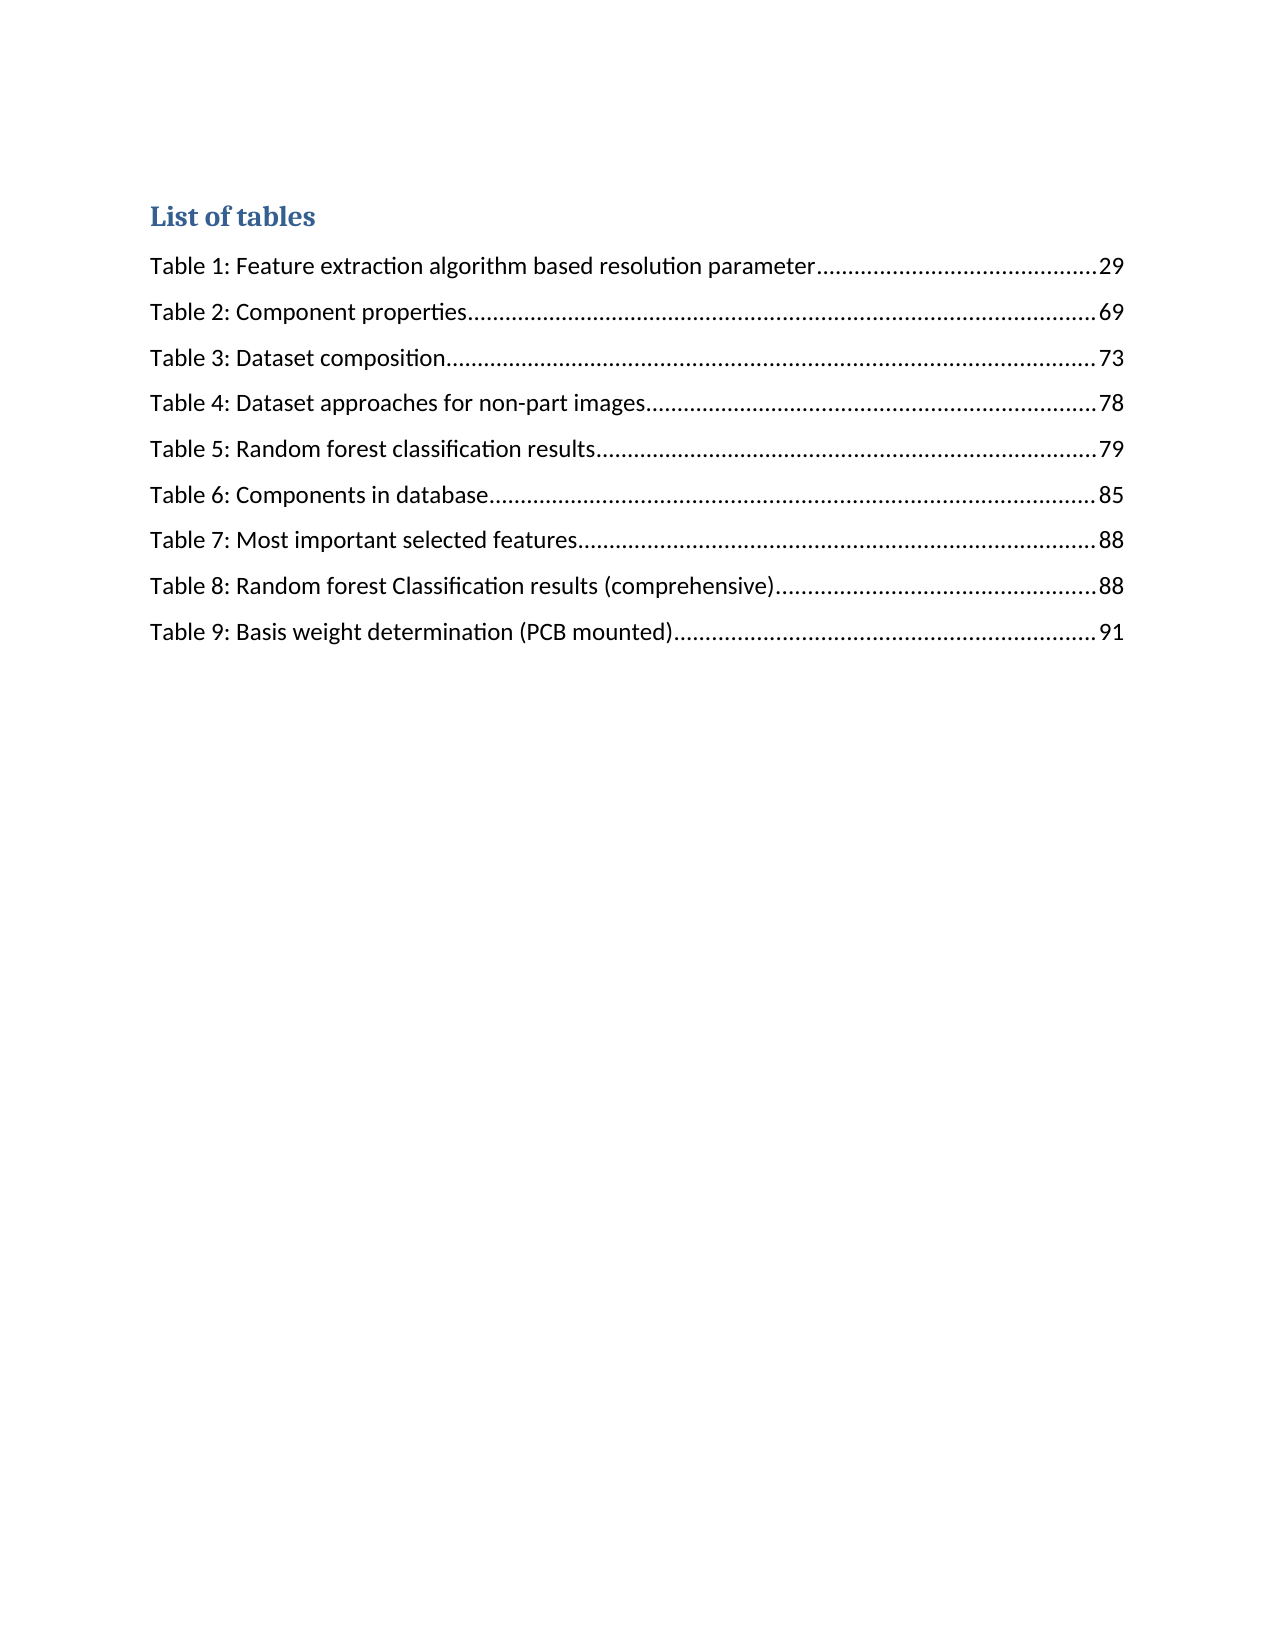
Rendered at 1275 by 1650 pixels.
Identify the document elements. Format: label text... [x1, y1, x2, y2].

text Table 7: Most important selected features 88 [150, 525, 1125, 555]
text Table 3: Dataset composition 73 [150, 342, 1125, 372]
text Table 5: Random forest classification results 79 [150, 433, 1125, 464]
text Table 6: Components in database 85 [150, 479, 1125, 509]
text Table 4: Dataset approaches for non-part images 78 [150, 387, 1125, 418]
text Table 1: Feature extraction algorithm based resolution parameter 29 [150, 250, 1125, 281]
text Table 8: Random forest Classification results (comprehensive) 88 [150, 570, 1125, 601]
text Table 2: Component properties 69 [150, 296, 1125, 327]
subtitle List of tables [150, 200, 1125, 233]
text Table 9: Basis weight determination (PCB mounted) 91 [150, 616, 1125, 647]
